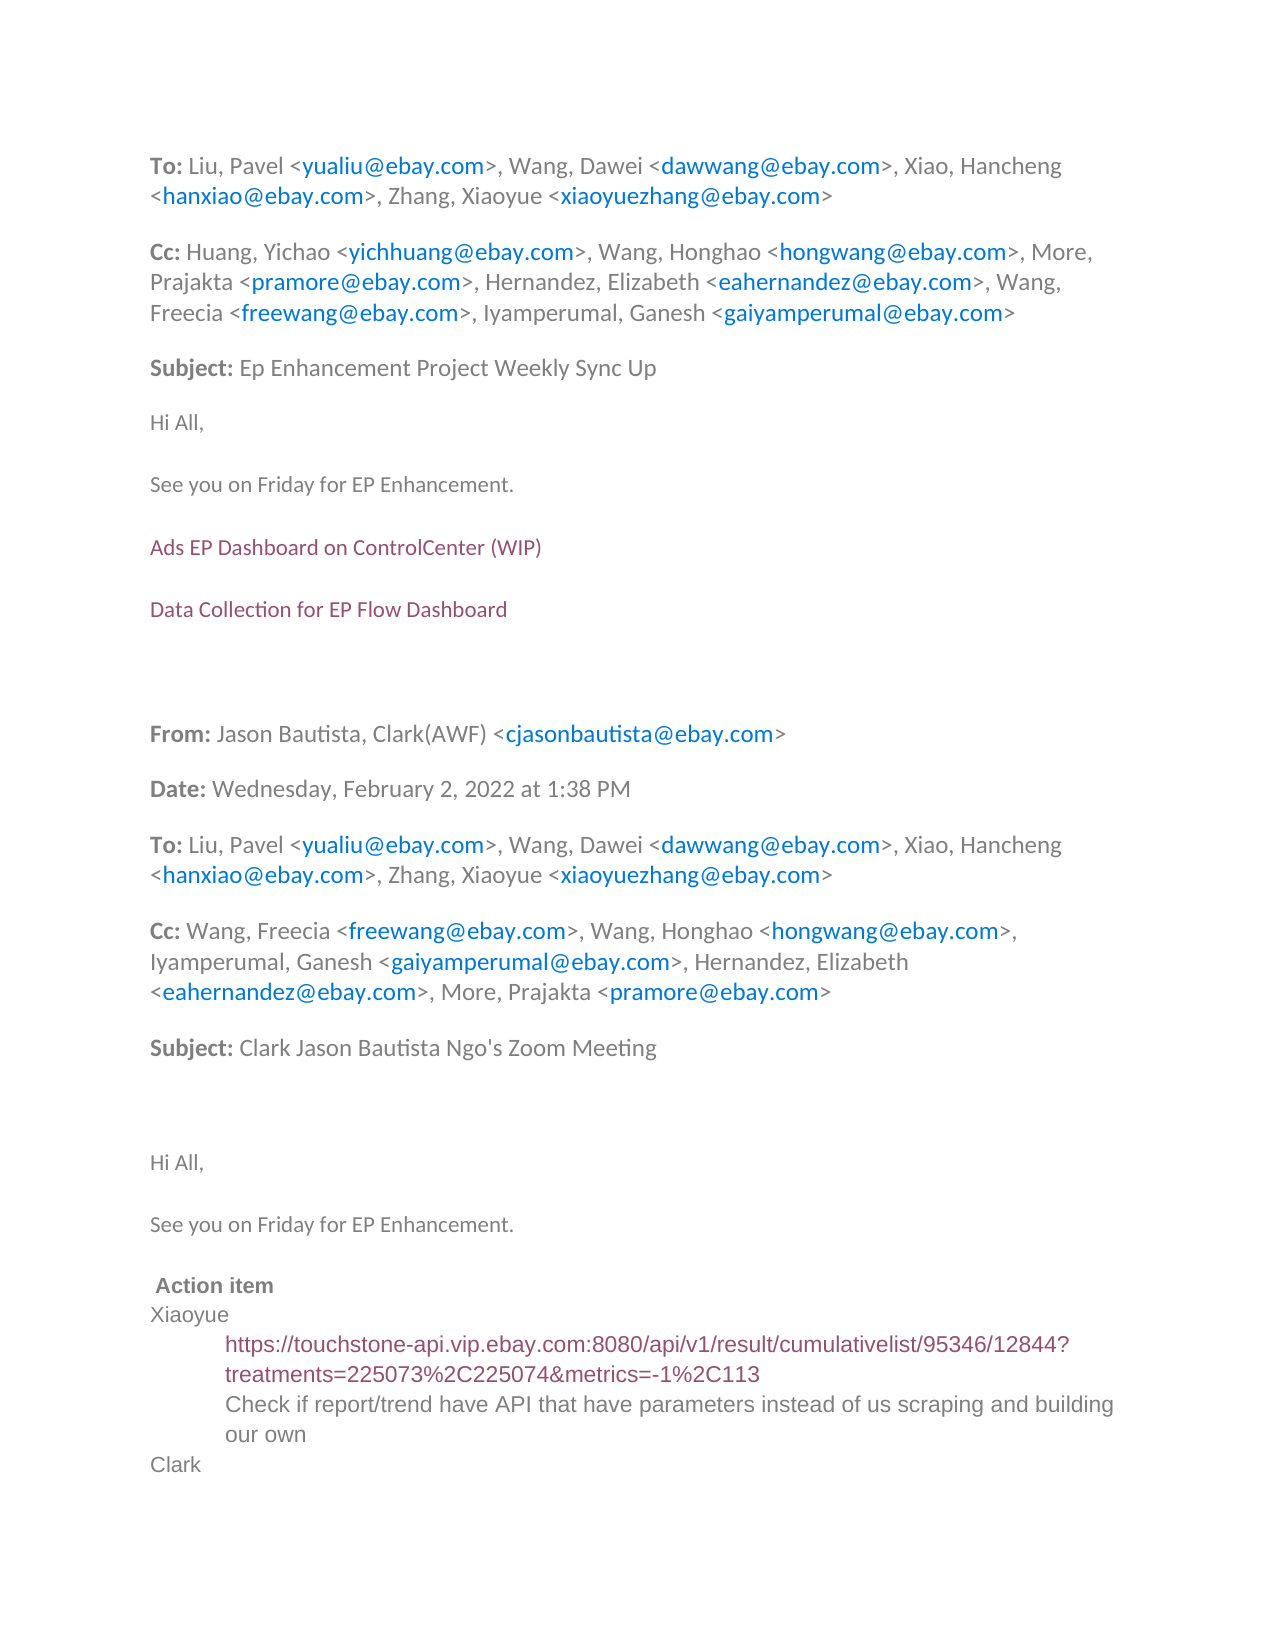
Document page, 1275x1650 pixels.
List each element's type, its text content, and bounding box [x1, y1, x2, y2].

text Data Collection for EP Flow Dashboard [150, 595, 1125, 623]
text To: Liu, Pavel <yualiu@ebay.com>, Wang, Dawei <dawwang@ebay.com>, Xiao, Hancheng <hanxiao@ebay.com>, Zhang, Xiaoyue <xiaoyuezhang@ebay.com> [150, 829, 1125, 890]
text Xiaoyue [150, 1302, 1125, 1327]
text Cc: Huang, Yichao <yichhuang@ebay.com>, Wang, Honghao <hongwang@ebay.com>, More, Prajakta <pramore@ebay.com>, Hernandez, Elizabeth <eahernandez@ebay.com>, Wang, Freecia <freewang@ebay.com>, Iyamperumal, Ganesh <gaiyamperumal@ebay.com> [150, 236, 1125, 328]
text Check if report/trend have API that have parameters instead of us scraping and building our own [225, 1391, 1125, 1448]
text Subject: Ep Enhancement Project Weekly Sync Up [150, 353, 1125, 383]
text https://touchstone-api.vip.ebay.com:8080/api/v1/result/cumulativelist/95346/12844?treatments=225073%2C225074&metrics=-1%2C113 [225, 1331, 1125, 1387]
text Action item [150, 1272, 1125, 1298]
text From: Jason Bautista, Clark(AWF) <cjasonbautista@ebay.com> [150, 718, 1125, 749]
text Date: Wednesday, February 2, 2022 at 1:38 PM [150, 774, 1125, 804]
text To: Liu, Pavel <yualiu@ebay.com>, Wang, Dawei <dawwang@ebay.com>, Xiao, Hancheng <hanxiao@ebay.com>, Zhang, Xiaoyue <xiaoyuezhang@ebay.com> [150, 150, 1125, 211]
text Ads EP Dashboard on ControlCenter (WIP) [150, 533, 1125, 561]
text Clark [150, 1451, 1125, 1477]
text Cc: Wang, Freecia <freewang@ebay.com>, Wang, Honghao <hongwang@ebay.com>, Iyamperumal, Ganesh <gaiyamperumal@ebay.com>, Hernandez, Elizabeth <eahernandez@ebay.com>, More, Prajakta <pramore@ebay.com> [150, 915, 1125, 1007]
text Hi All, [150, 1148, 1125, 1176]
text Hi All, [150, 408, 1125, 436]
text See you on Friday for EP Enhancement. [150, 1210, 1125, 1238]
text See you on Friday for EP Enhancement. [150, 471, 1125, 498]
text Subject: Clark Jason Bautista Ngo's Zoom Meeting [150, 1032, 1125, 1062]
